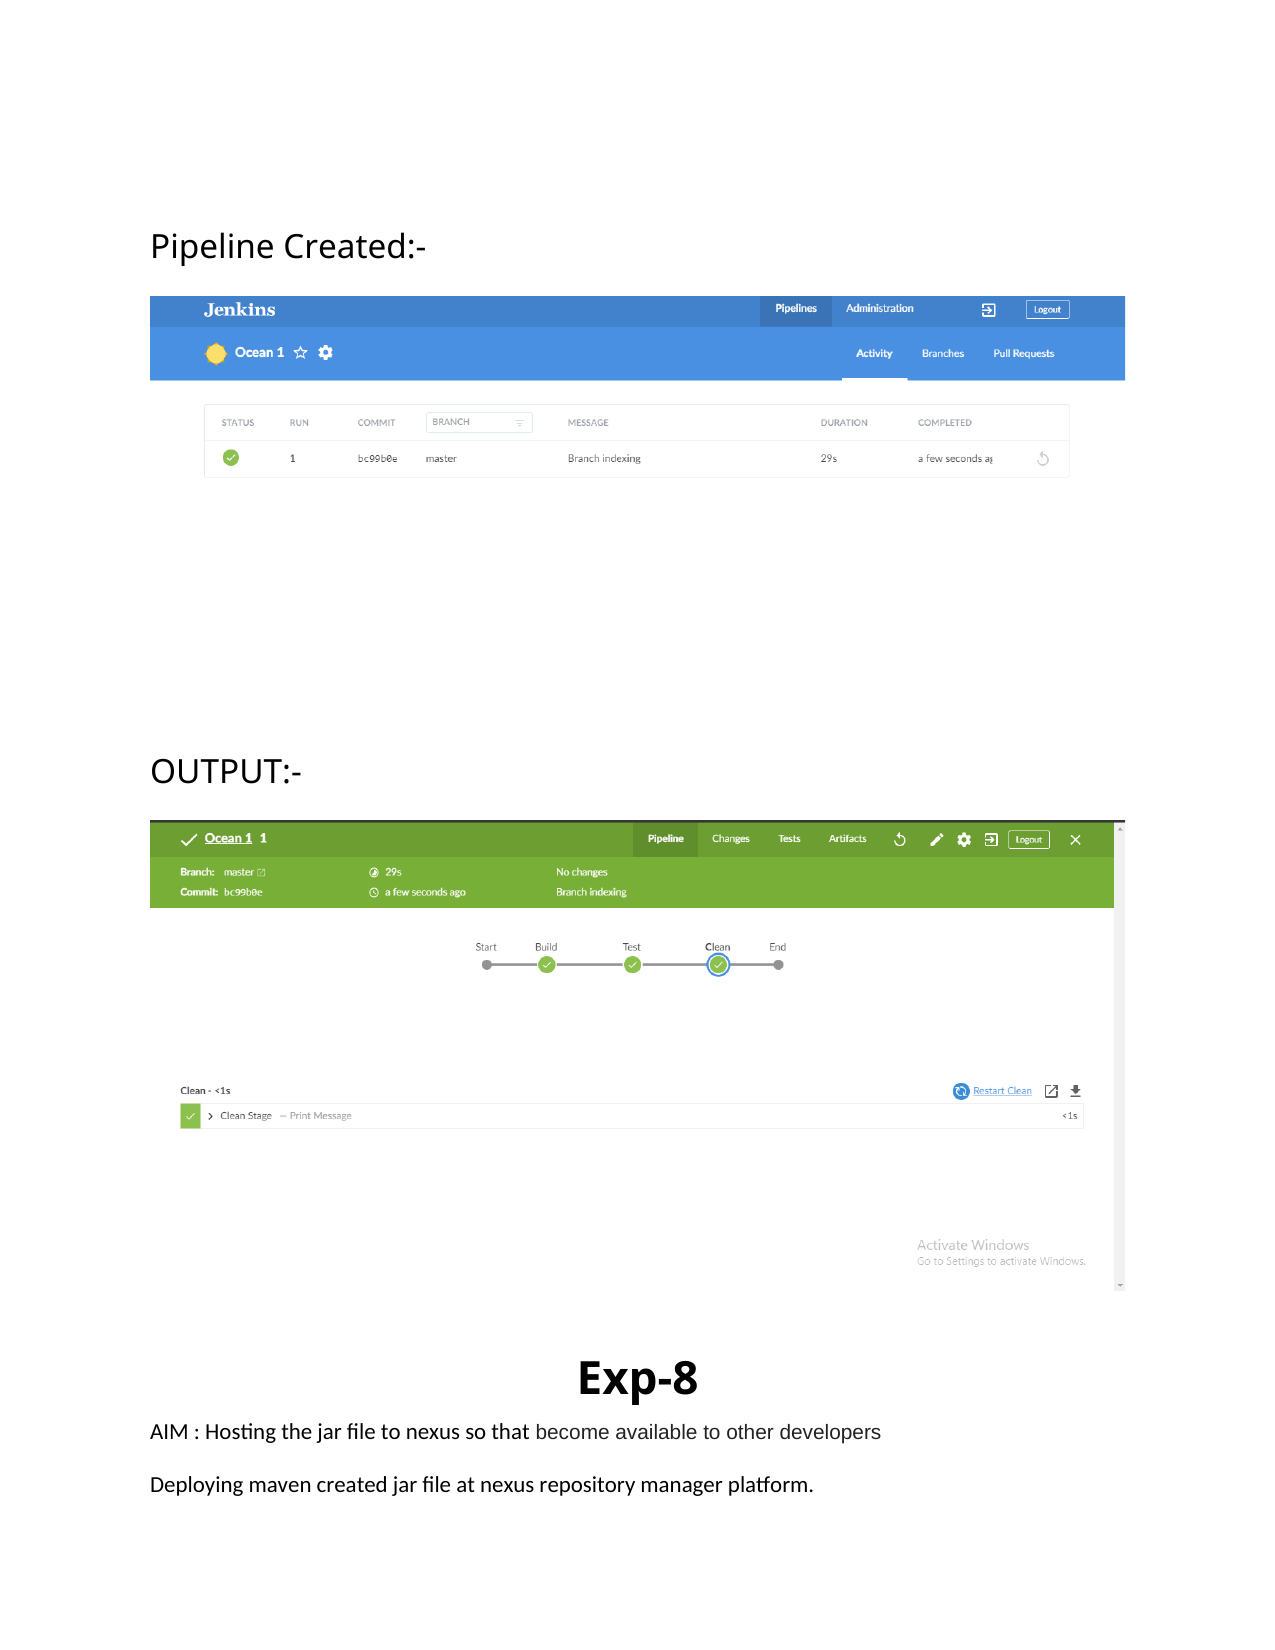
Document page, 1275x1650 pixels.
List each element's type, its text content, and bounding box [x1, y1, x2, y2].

text Deploying maven created jar file at nexus repository manager platform. [150, 1470, 1125, 1498]
text Pipeline Created:- [150, 223, 1125, 268]
text OUTPUT:- [150, 748, 1125, 793]
subtitle Exp-8 [150, 1345, 1125, 1408]
text AIM : Hosting the jar file to nexus so that become available to other developers [150, 1417, 1125, 1445]
picture [150, 820, 1125, 1291]
picture [150, 296, 1125, 723]
